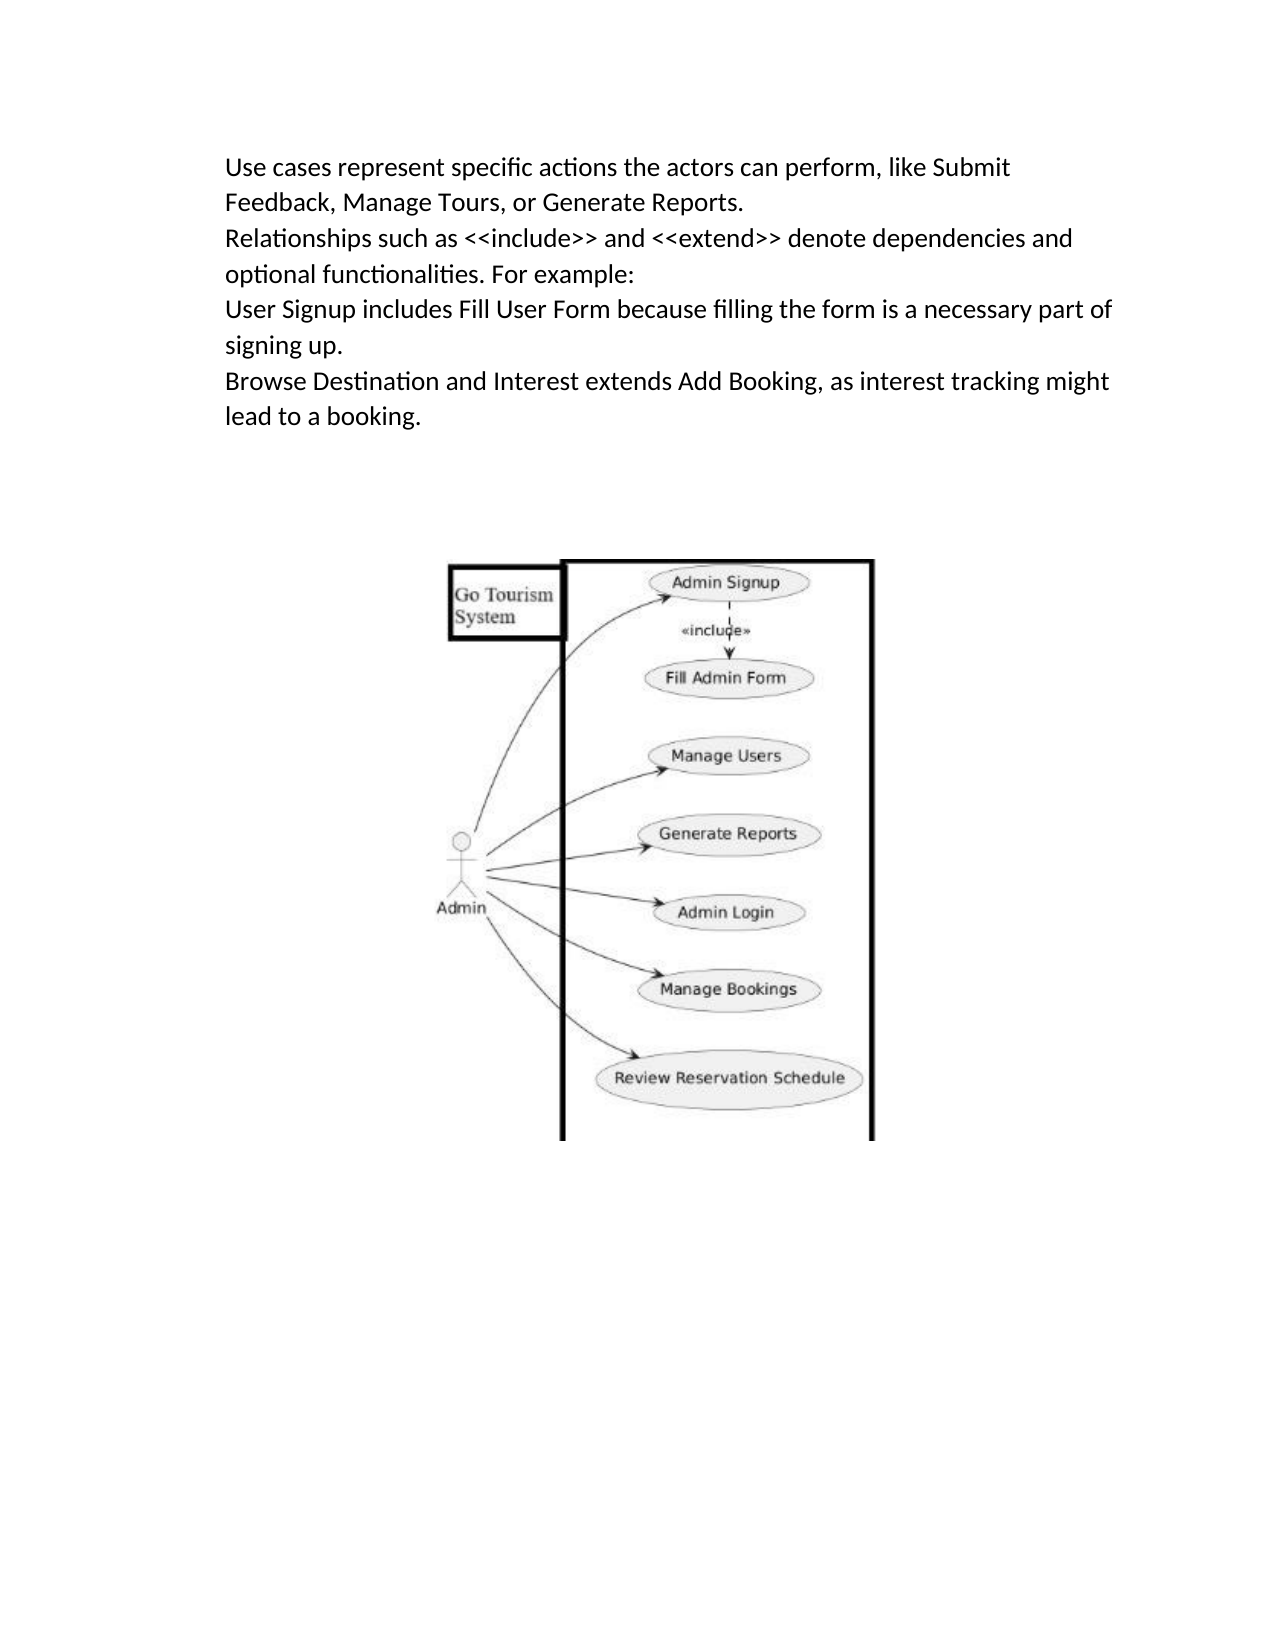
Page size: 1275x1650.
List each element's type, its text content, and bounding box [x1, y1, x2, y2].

list Relationships such as <<include>> and <<extend>> denote dependencies and optional functionalities. For example: [225, 221, 1125, 290]
list Use cases represent specific actions the actors can perform, like Submit Feedback, Manage Tours, or Generate Reports. [225, 150, 1125, 219]
list User Signup includes Fill User Form because filling the form is a necessary part of signing up. [225, 292, 1125, 361]
list Browse Destination and Interest extends Add Booking, as interest tracking might lead to a booking. [225, 364, 1125, 432]
picture [398, 559, 877, 1141]
